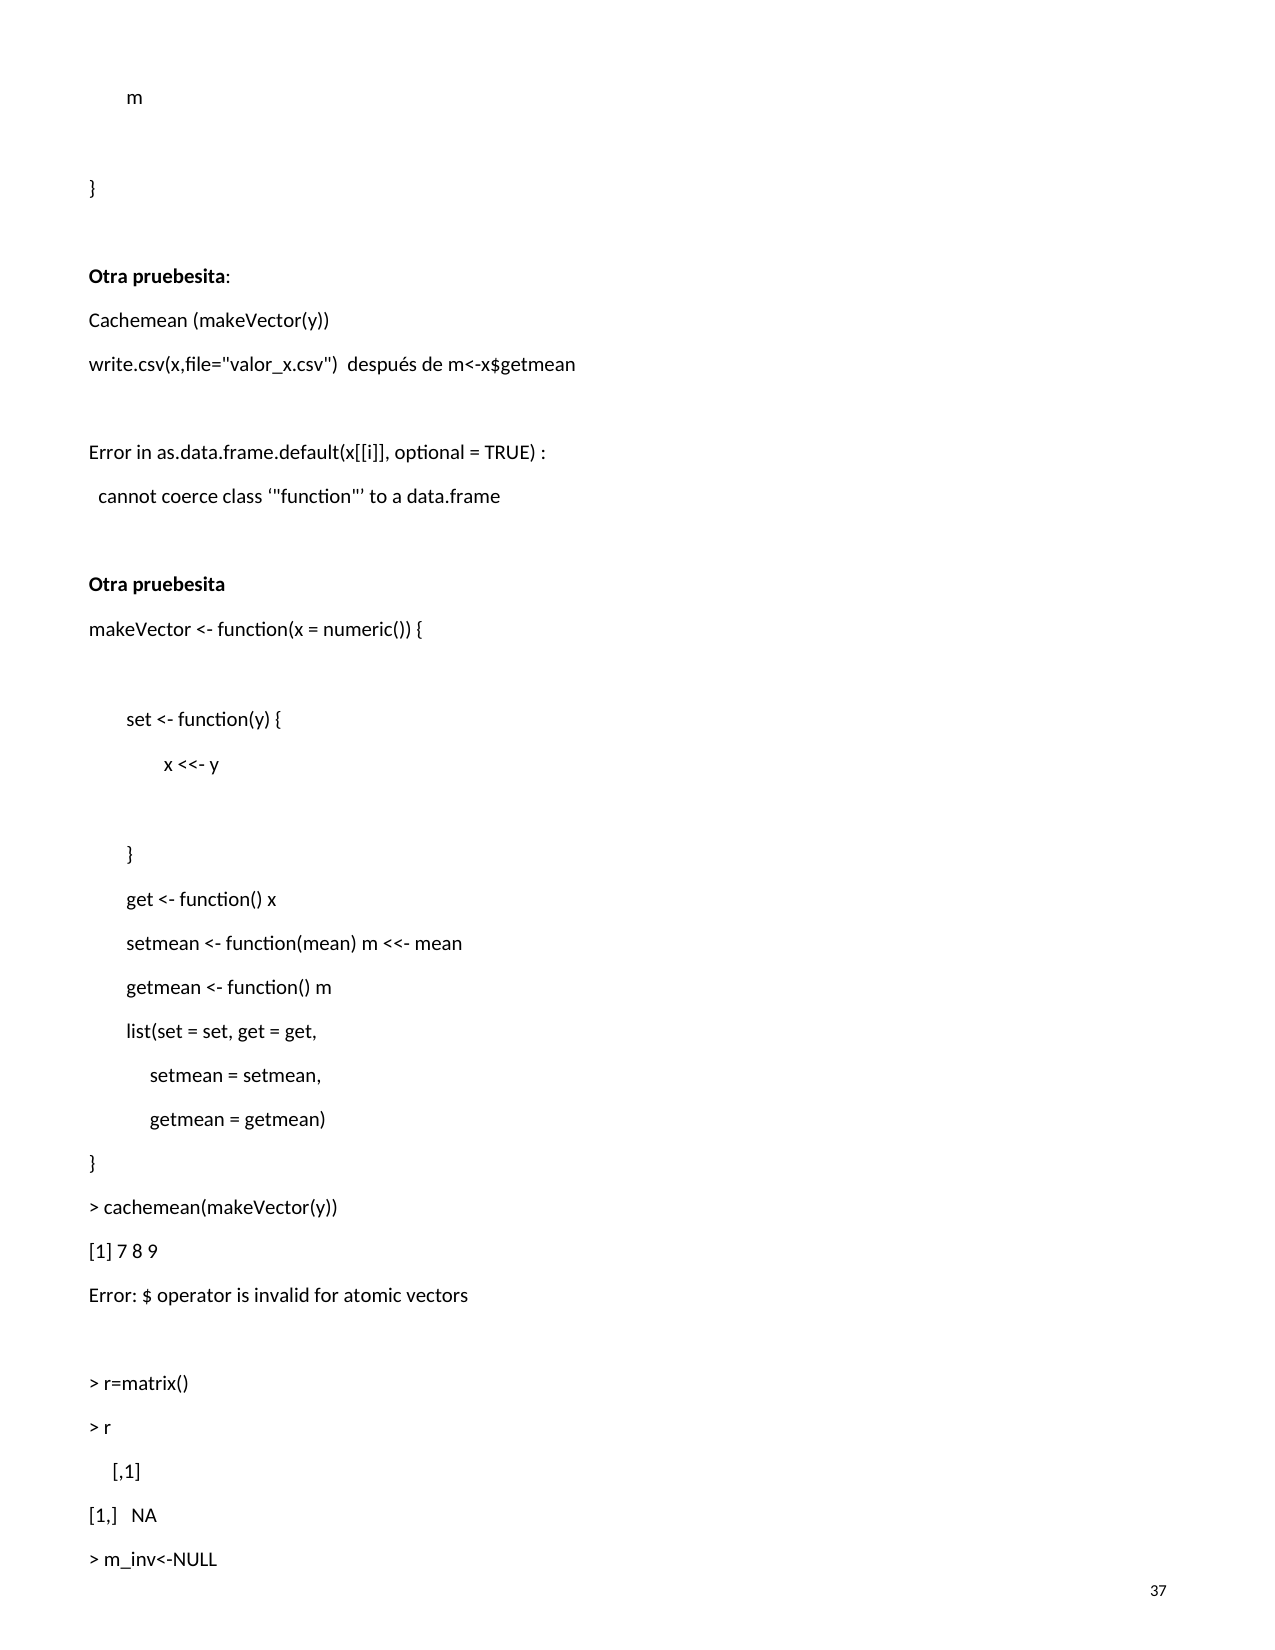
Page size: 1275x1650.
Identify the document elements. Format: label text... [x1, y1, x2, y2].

text } [89, 1150, 1167, 1176]
text m [89, 84, 1167, 110]
text [1] 7 8 9 [89, 1238, 1167, 1264]
text } [89, 175, 1167, 201]
text Error: $ operator is invalid for atomic vectors [89, 1282, 1167, 1308]
text write.csv(x,file="valor_x.csv") después de m<-x$getmean [89, 351, 1167, 377]
text > cachemean(makeVector(y)) [89, 1194, 1167, 1219]
text set <- function(y) { [89, 707, 1167, 732]
text list(set = set, get = get, [89, 1018, 1167, 1043]
text [,1] [89, 1458, 1167, 1484]
text makeVector <- function(x = numeric()) { [89, 616, 1167, 641]
text Cachemean (makeVector(y)) [89, 307, 1167, 333]
text > m_inv<-NULL [89, 1547, 1167, 1572]
text getmean = getmean) [89, 1106, 1167, 1131]
text setmean = setmean, [89, 1062, 1167, 1087]
text getmean <- function() m [89, 974, 1167, 999]
text > r=matrix() [89, 1370, 1167, 1396]
text [1,] NA [89, 1503, 1167, 1528]
text Otra pruebesita: [89, 263, 1167, 289]
text } [89, 842, 1167, 867]
text > r [89, 1414, 1167, 1440]
text get <- function() x [89, 886, 1167, 911]
text Error in as.data.frame.default(x[[i]], optional = TRUE) : [89, 439, 1167, 465]
text setmean <- function(mean) m <<- mean [89, 930, 1167, 955]
text x <<- y [89, 751, 1167, 776]
text Otra pruebesita [89, 572, 1167, 597]
text cannot coerce class ‘"function"’ to a data.frame [89, 483, 1167, 509]
